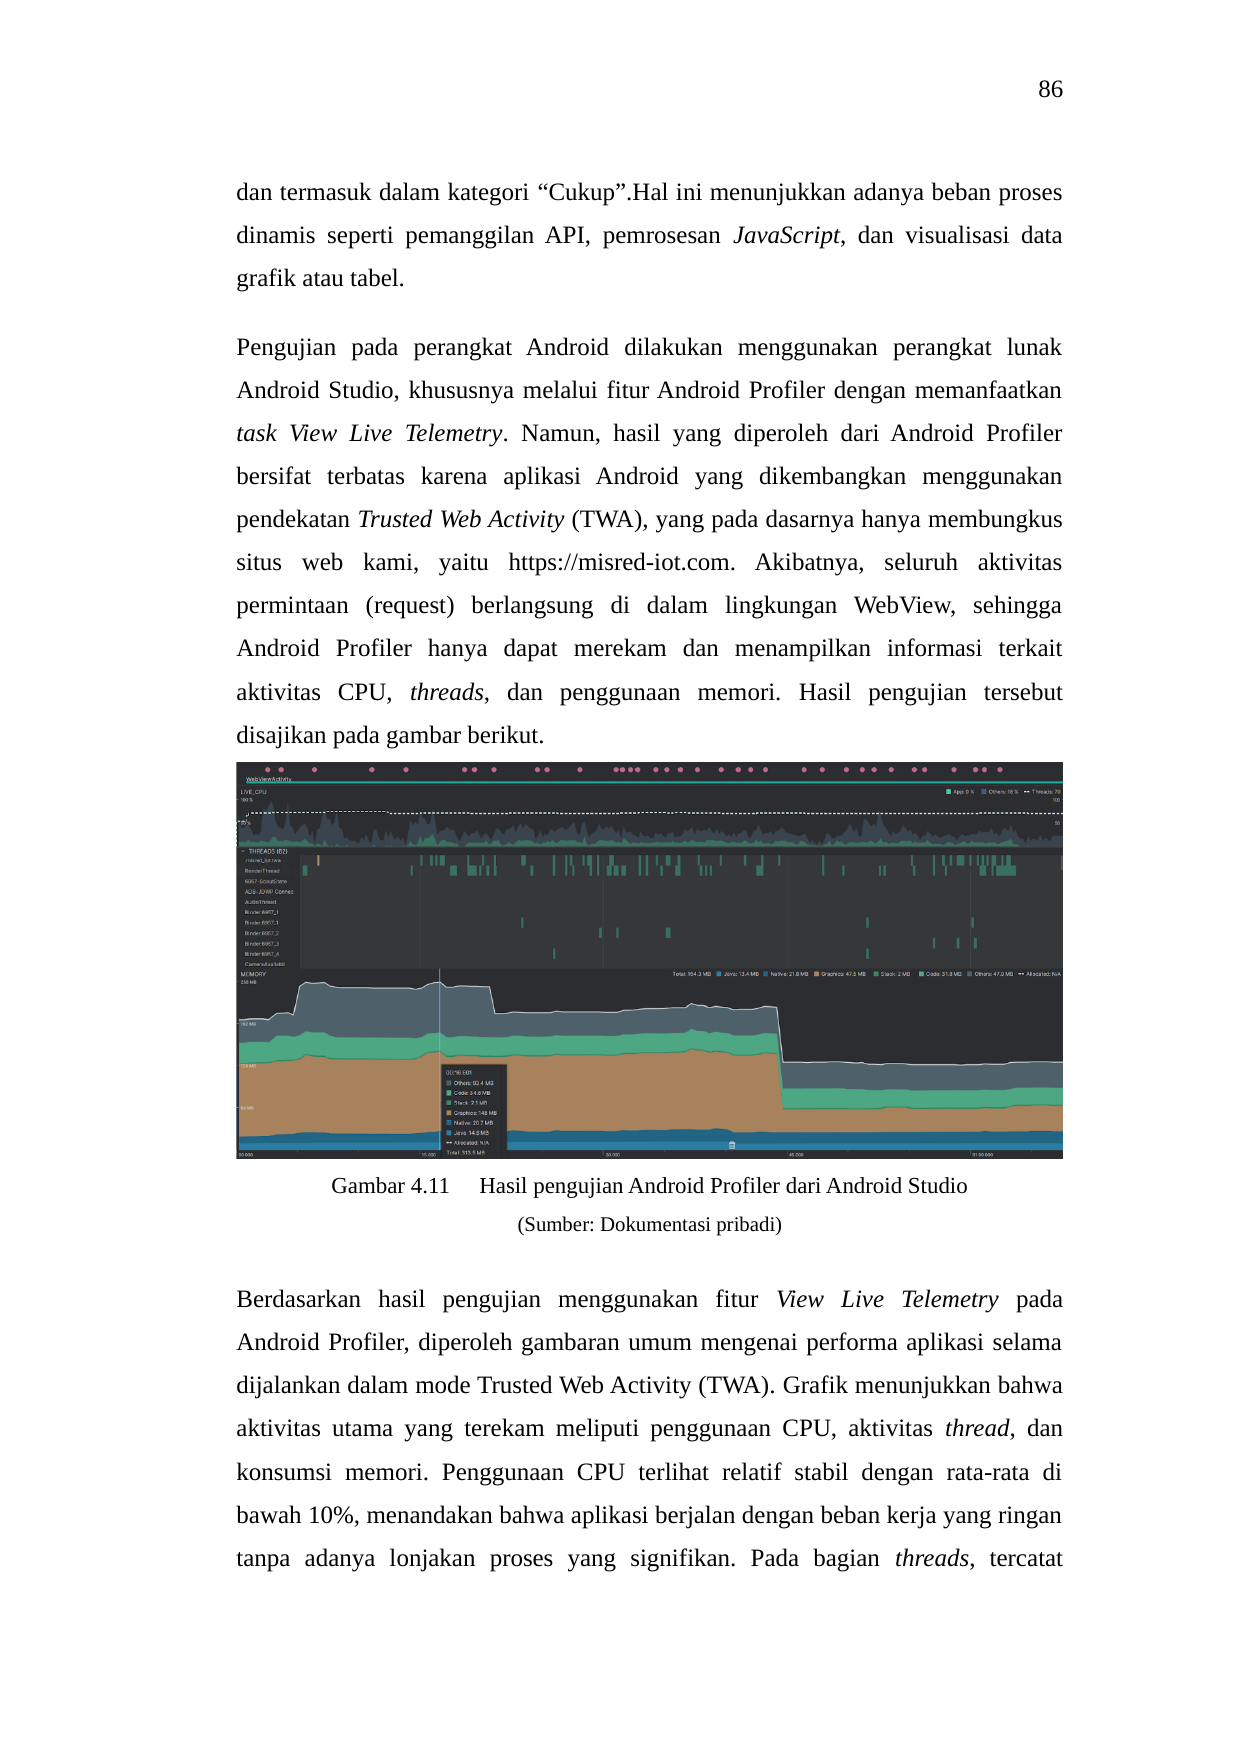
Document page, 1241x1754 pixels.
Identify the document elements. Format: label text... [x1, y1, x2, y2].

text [236, 177, 1063, 292]
picture [236, 762, 1063, 1159]
text Hasil pengujian Android Profiler dari Android Studio [236, 1172, 1063, 1199]
text Pengujian pada perangkat Android dilakukan menggunakan perangkat lunak Android Studio, khususnya melalui fitur Android Profiler dengan memanfaatkan task View Live Telemetry. Namun, hasil yang diperoleh dari Android Profiler bersifat terbatas karena aplikasi Android yang dikembangkan menggunakan pendekatan Trusted Web Activity (TWA), yang pada dasarnya hanya membungkus situs web kami, yaitu https://misred-iot.com. Akibatnya, seluruh aktivitas permintaan (request) berlangsung di dalam lingkungan WebView, sehingga Android Profiler hanya dapat merekam dan menampilkan informasi terkait aktivitas CPU, threads, dan penggunaan memori. Hasil pengujian tersebut disajikan pada gambar berikut. [236, 332, 1063, 748]
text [236, 1284, 1063, 1572]
text (Sumber: Dokumentasi pribadi) [236, 1212, 1063, 1236]
